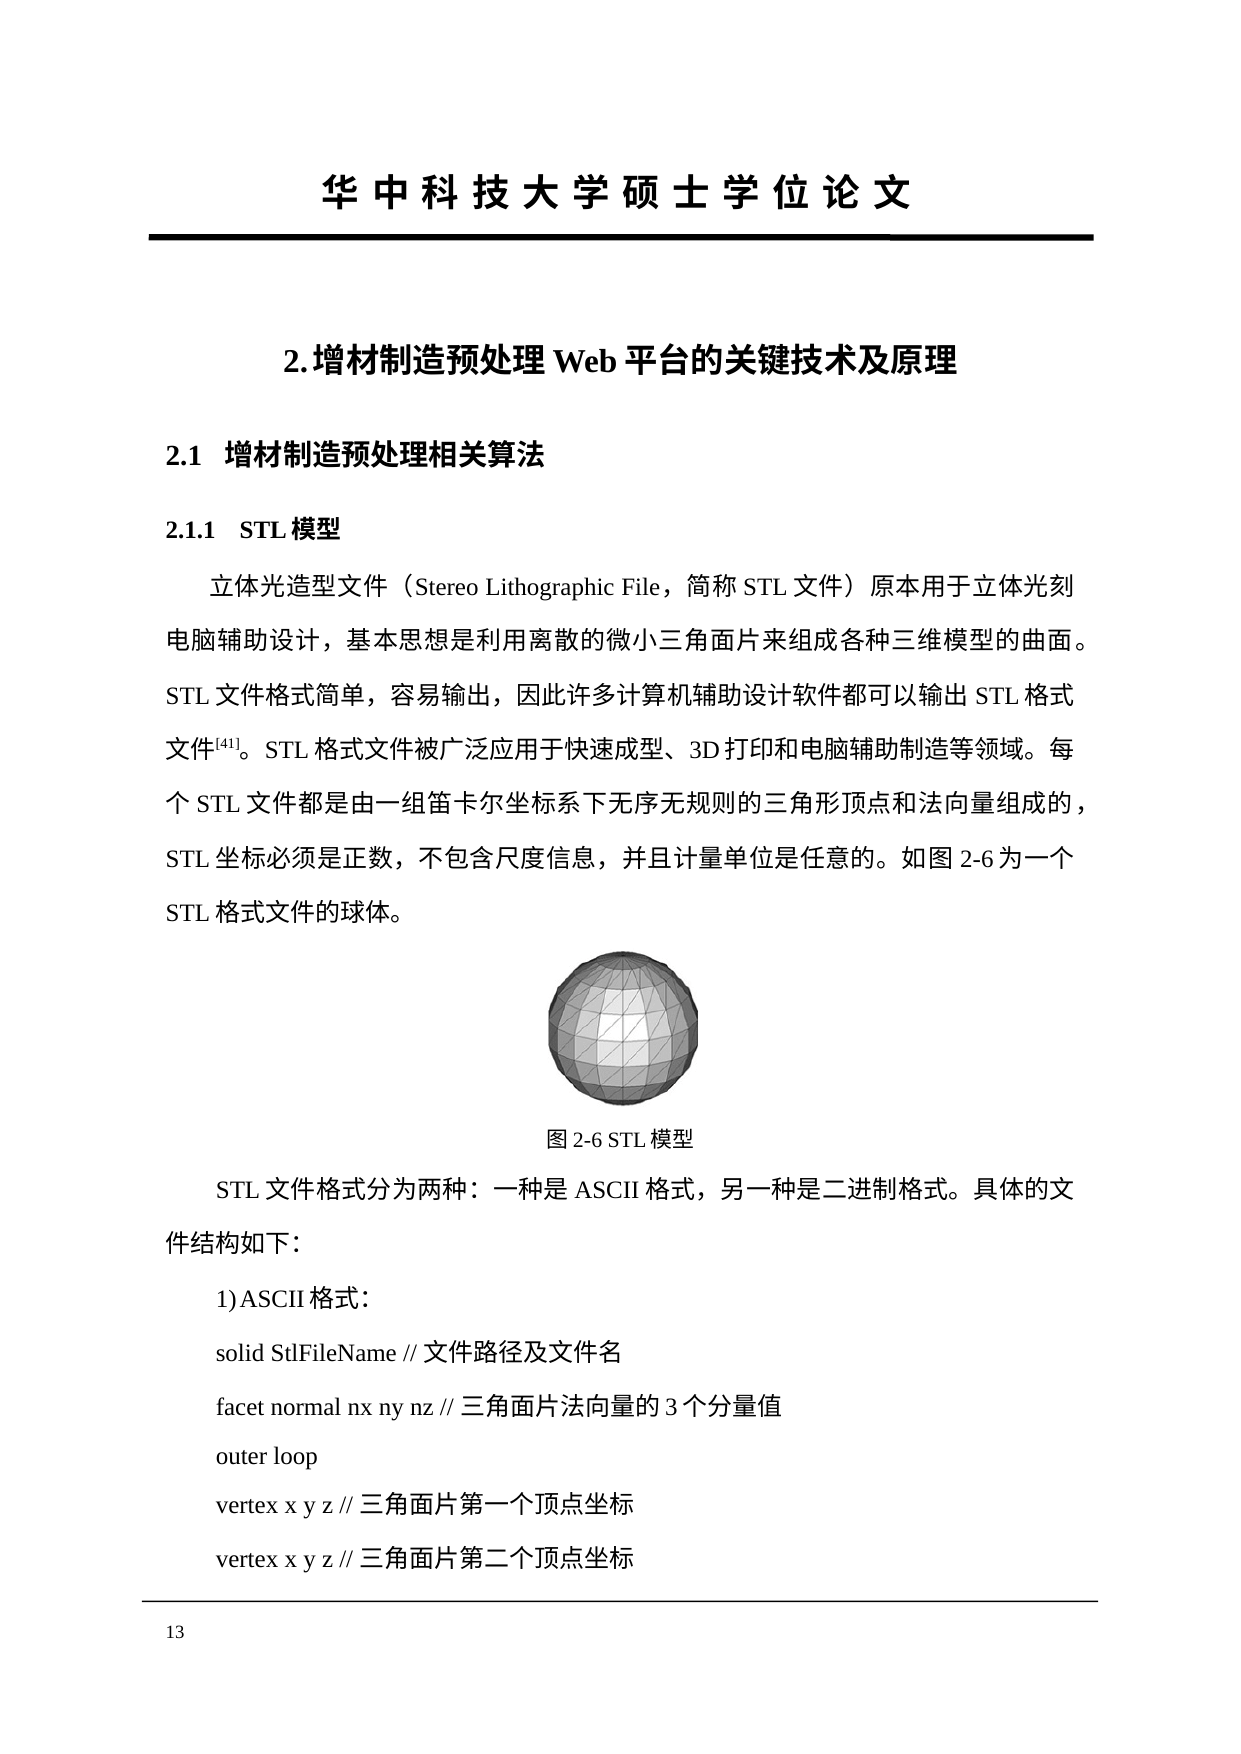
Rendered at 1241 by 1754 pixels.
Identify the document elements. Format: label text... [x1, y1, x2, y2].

text solid StlFileName // 文件路径及文件名 [216, 1332, 1075, 1369]
subtitle STL模型 [165, 509, 1075, 546]
subtitle 增材制造预处理Web平台的关键技术及原理 [165, 334, 1075, 382]
text outer loop [216, 1441, 1075, 1470]
text vertex x y z // 三角面片第一个顶点坐标 [216, 1484, 1075, 1521]
text facet normal nx ny nz // 三角面片法向量的3个分量值 [216, 1387, 1075, 1423]
text vertex x y z // 三角面片第二个顶点坐标 [216, 1539, 1075, 1575]
list ASCII格式： [216, 1278, 1075, 1314]
subtitle 增材制造预处理相关算法 [165, 431, 1075, 473]
text STL文件格式分为两种：一种是ASCII格式，另一种是二进制格式。具体的文件结构如下： [165, 1169, 1075, 1260]
picture [542, 947, 699, 1108]
